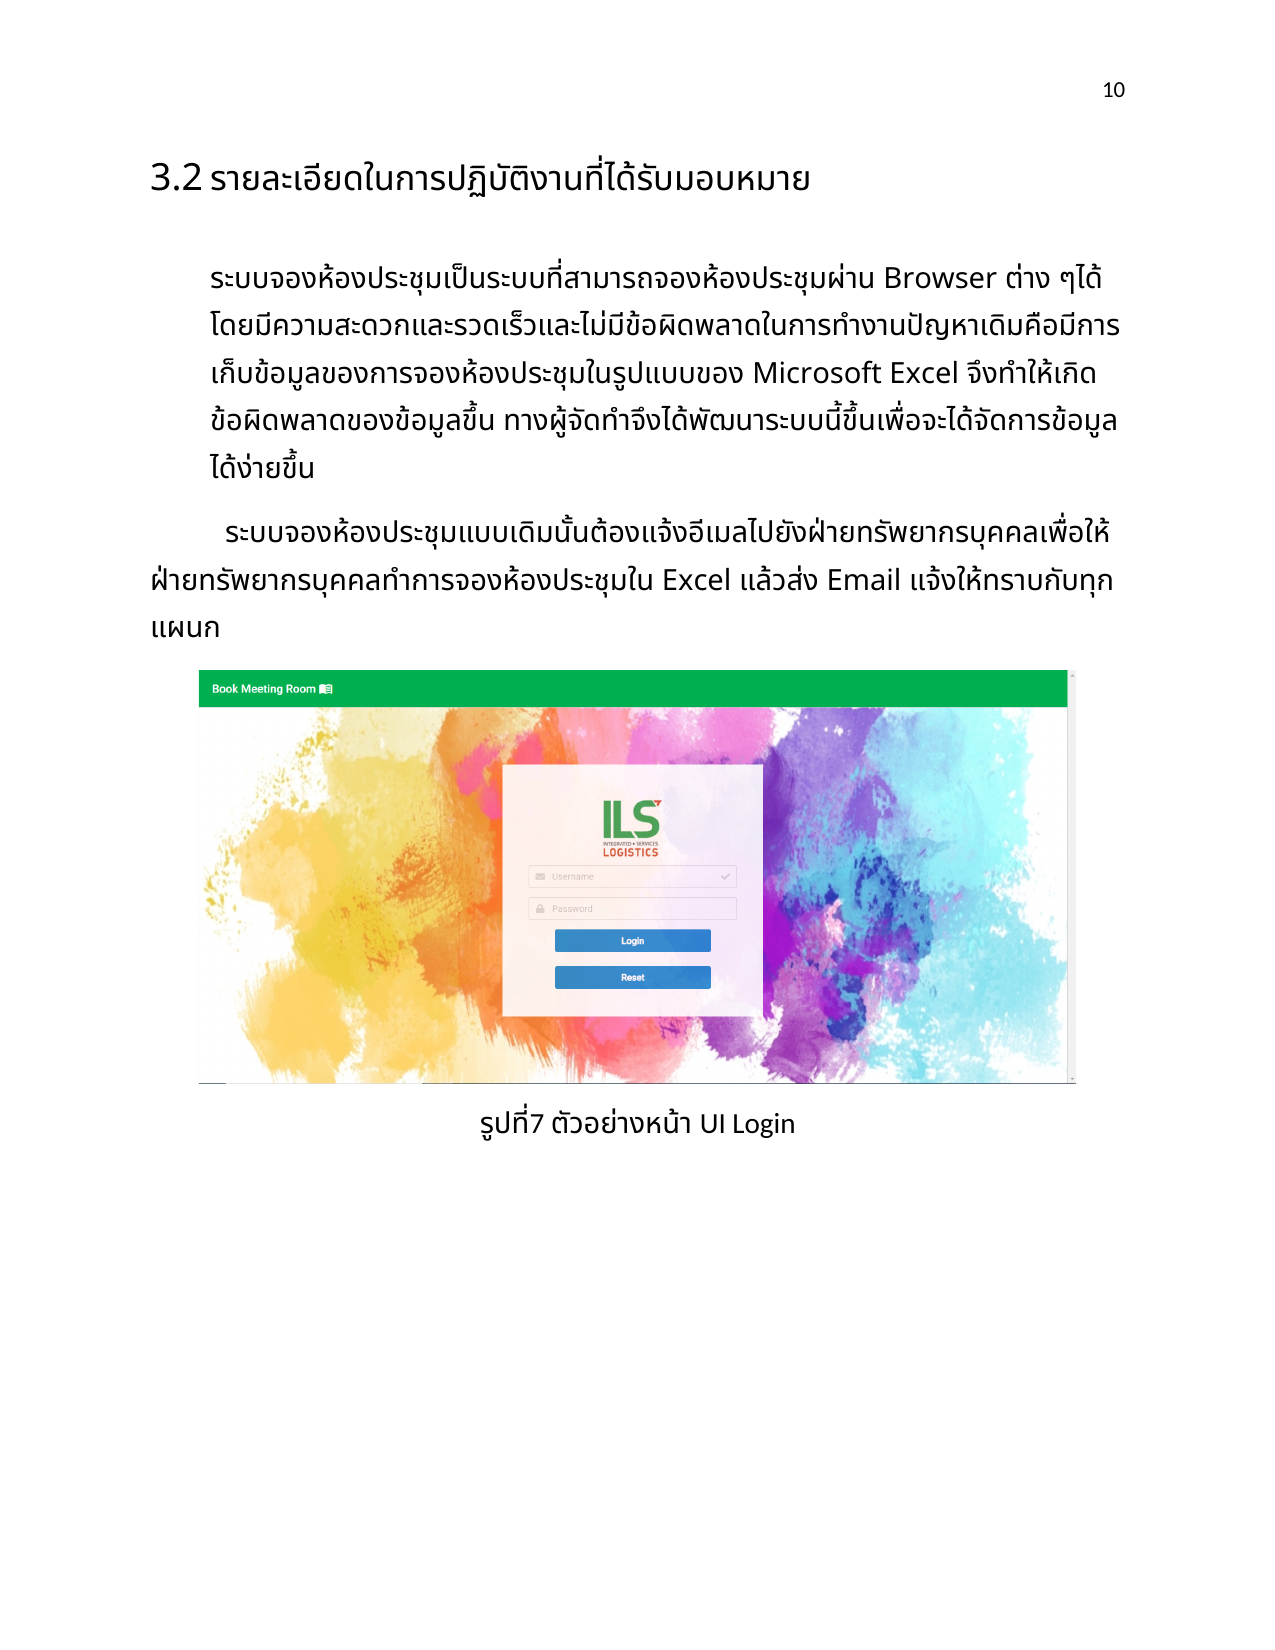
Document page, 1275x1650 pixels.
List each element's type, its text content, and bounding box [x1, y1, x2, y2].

text ระบบจองห้องประชุมเป็นระบบที่สามารถจองห้องประชุมผ่าน Browser ต่าง ๆได้โดยมีความสะดวกและรวดเร็วและไม่มีข้อผิดพลาดในการทำงานปัญหาเดิมคือมีการเก็บข้อมูลของการจองห้องประชุมในรูปแบบของ Microsoft Excel จึงทำให้เกิดข้อผิดพลาดของข้อมูลขึ้น ทางผู้จัดทำจึงได้พัฒนาระบบนี้ขึ้นเพื่อจะได้จัดการข้อมูลได้ง่ายขึ้น [210, 257, 1125, 491]
text รูปที่7 ตัวอย่างหน้า UI Login [150, 1102, 1125, 1146]
text ระบบจองห้องประชุมแบบเดิมนั้นต้องแจ้งอีเมลไปยังฝ่ายทรัพยากรบุคคลเพื่อให้ฝ่ายทรัพยากรบุคคลทำการจองห้องประชุมใน Excel แล้วส่ง Email แจ้งให้ทราบกับทุกแผนก [150, 511, 1125, 651]
subtitle รายละเอียดในการปฏิบัติงานที่ได้รับมอบหมาย [150, 150, 1125, 206]
picture [198, 670, 1077, 1084]
